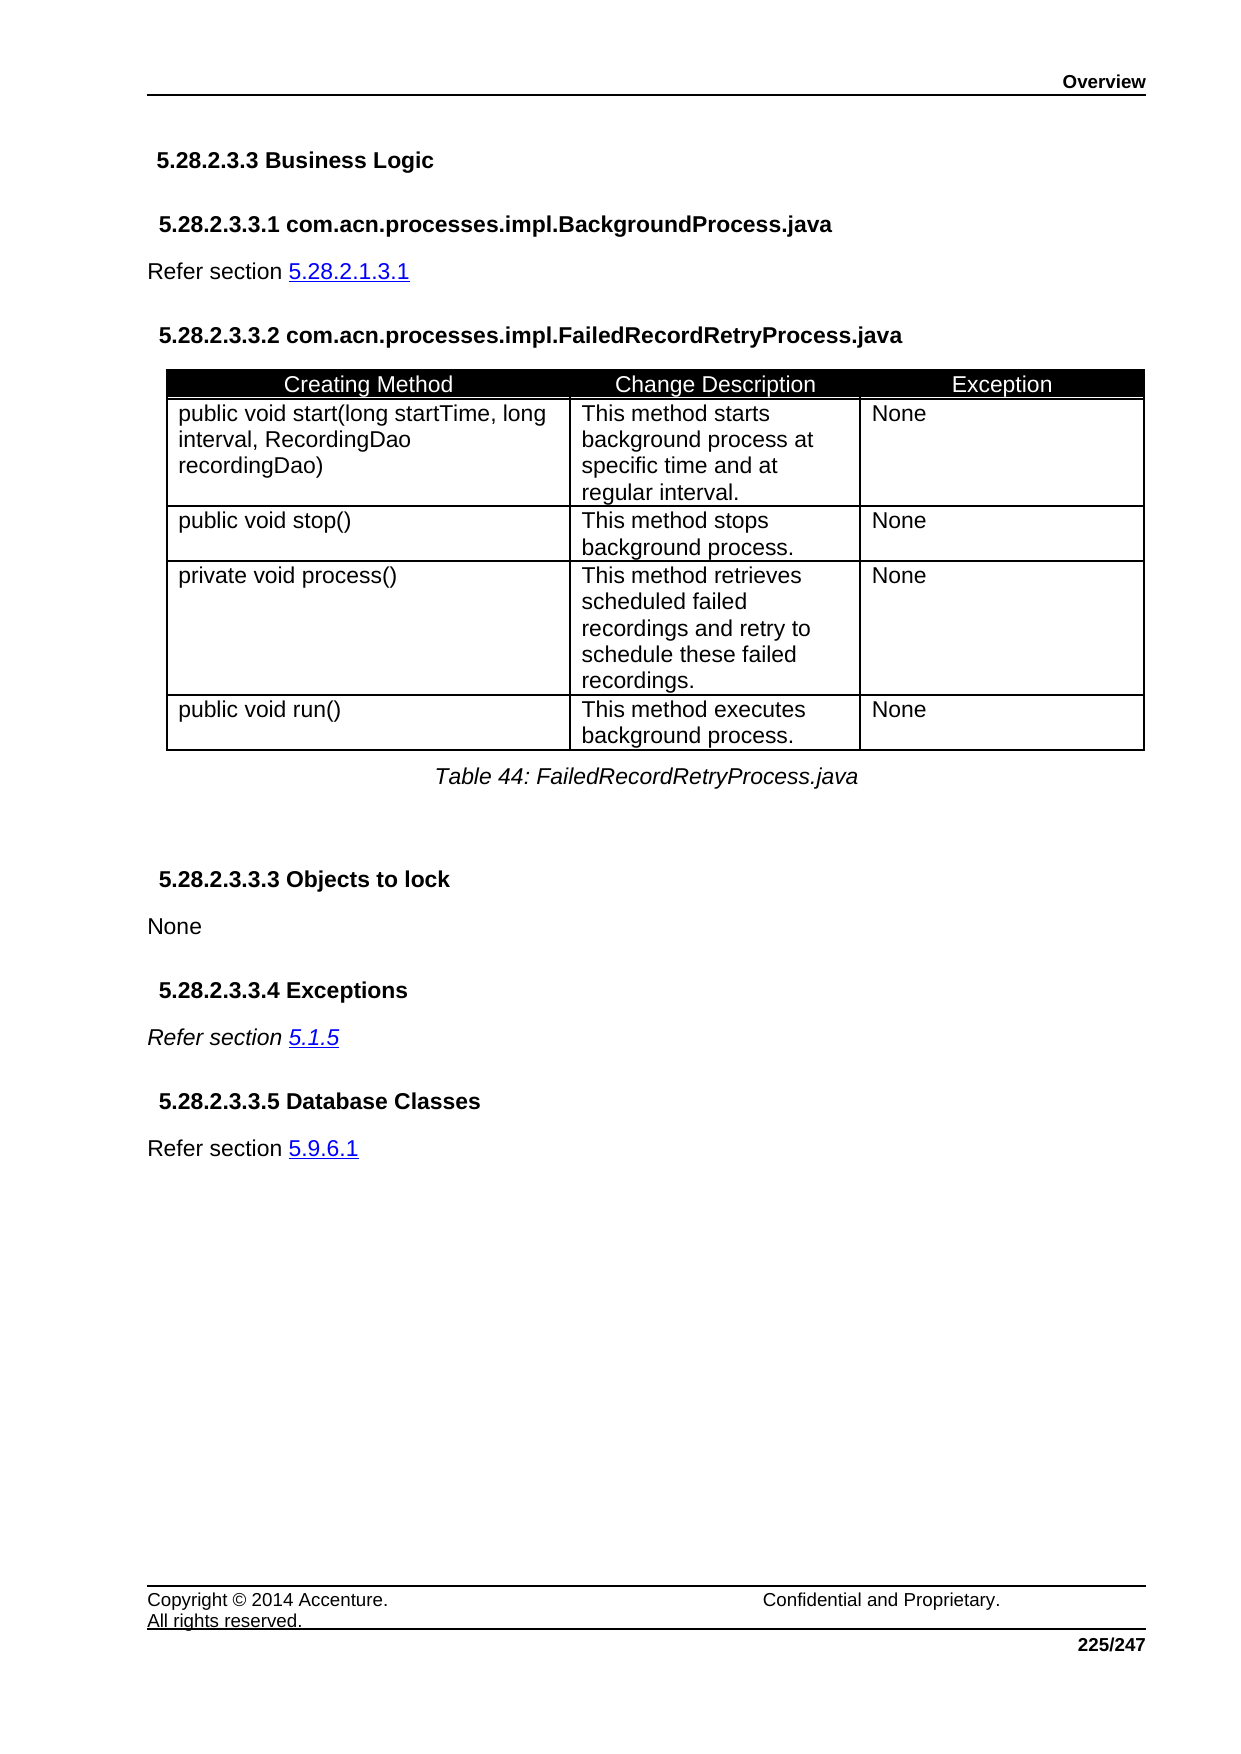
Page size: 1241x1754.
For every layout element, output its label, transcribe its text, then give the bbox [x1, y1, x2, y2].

subtitle com.acn.processes.impl.FailedRecordRetryProcess.java [158, 322, 1146, 348]
text Refer section 5.9.6.1 [147, 1135, 1146, 1161]
text Refer section 5.28.2.1.3.1 [147, 258, 1146, 284]
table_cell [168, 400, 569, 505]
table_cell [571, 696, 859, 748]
text None [147, 913, 1146, 939]
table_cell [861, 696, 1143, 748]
subtitle Database Classes [158, 1088, 1146, 1114]
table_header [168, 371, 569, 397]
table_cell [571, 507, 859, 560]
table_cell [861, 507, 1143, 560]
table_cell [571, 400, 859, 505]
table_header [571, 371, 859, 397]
text Refer section 5.1.5 [147, 1024, 1146, 1050]
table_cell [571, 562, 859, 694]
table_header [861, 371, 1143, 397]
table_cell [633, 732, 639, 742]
subtitle com.acn.processes.impl.BackgroundProcess.java [158, 211, 1146, 237]
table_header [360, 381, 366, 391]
subtitle Exceptions [158, 977, 1146, 1003]
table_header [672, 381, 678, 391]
subtitle Business Logic [156, 147, 1146, 173]
text Table 44: FailedRecordRetryProcess.java [147, 763, 1146, 789]
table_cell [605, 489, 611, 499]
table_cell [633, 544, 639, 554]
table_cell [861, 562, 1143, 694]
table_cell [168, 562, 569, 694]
subtitle Objects to lock [158, 866, 1146, 892]
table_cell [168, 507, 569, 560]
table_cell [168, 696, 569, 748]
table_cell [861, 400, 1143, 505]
